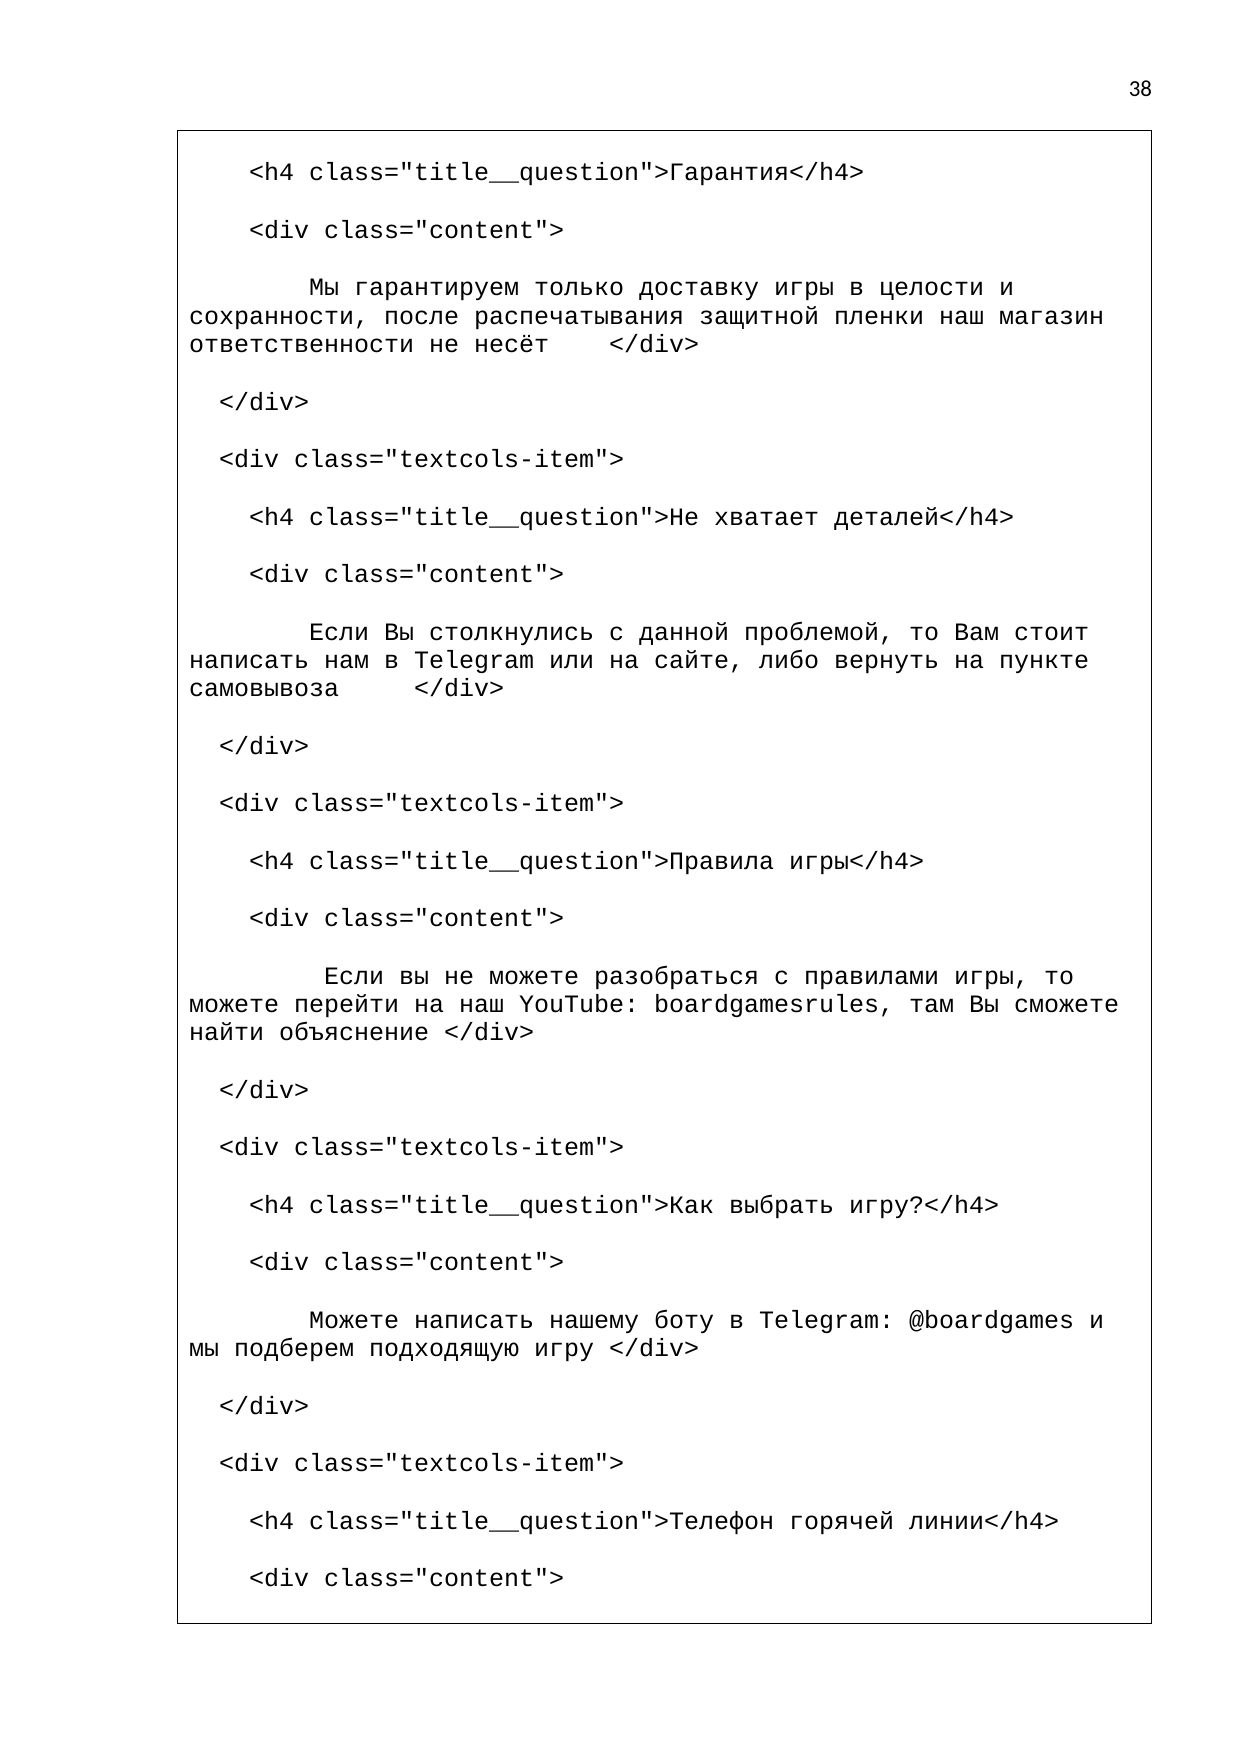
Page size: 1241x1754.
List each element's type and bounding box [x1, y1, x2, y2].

table_header [178, 131, 1151, 1623]
